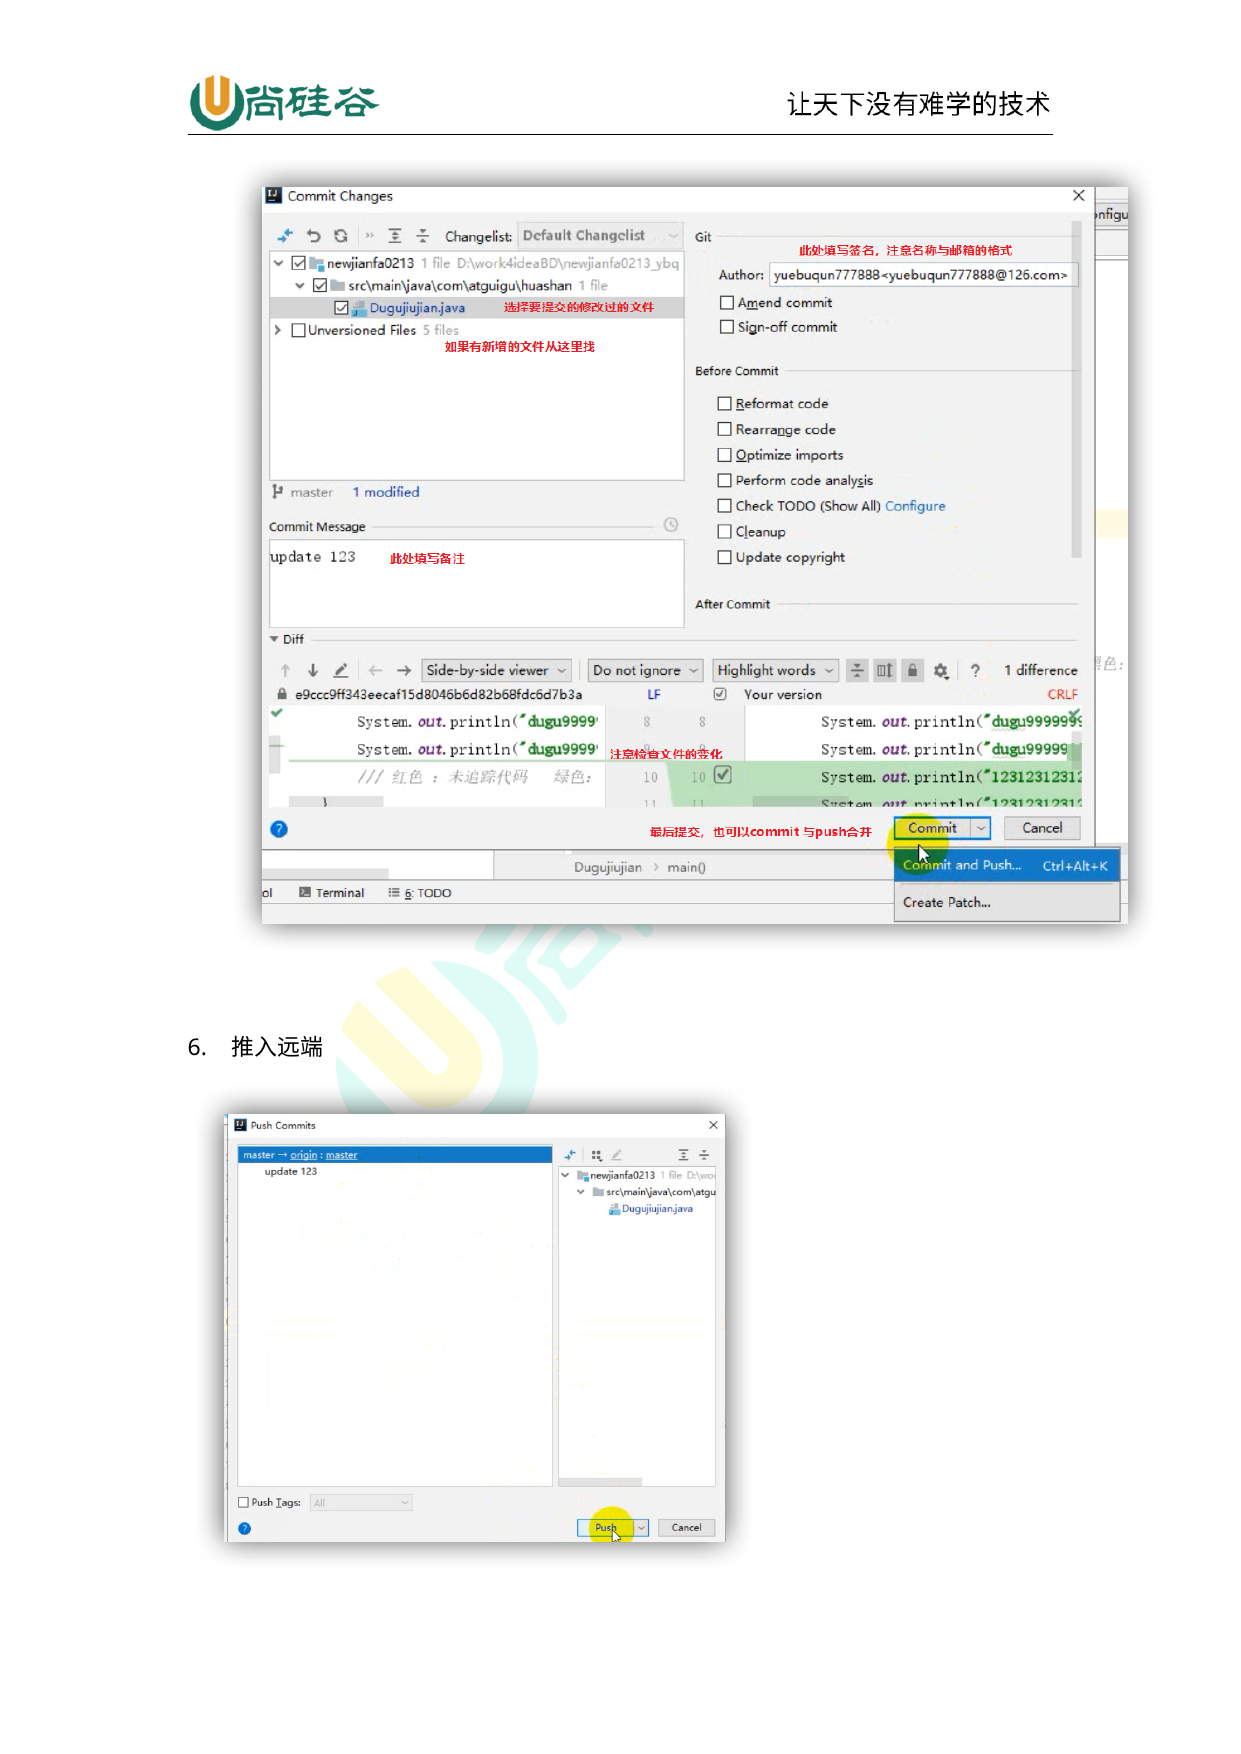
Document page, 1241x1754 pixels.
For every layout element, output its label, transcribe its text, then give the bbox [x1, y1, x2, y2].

picture [262, 187, 1128, 924]
picture [187, 73, 1053, 132]
list 推入远端 [187, 1029, 1053, 1062]
picture [224, 1114, 726, 1542]
